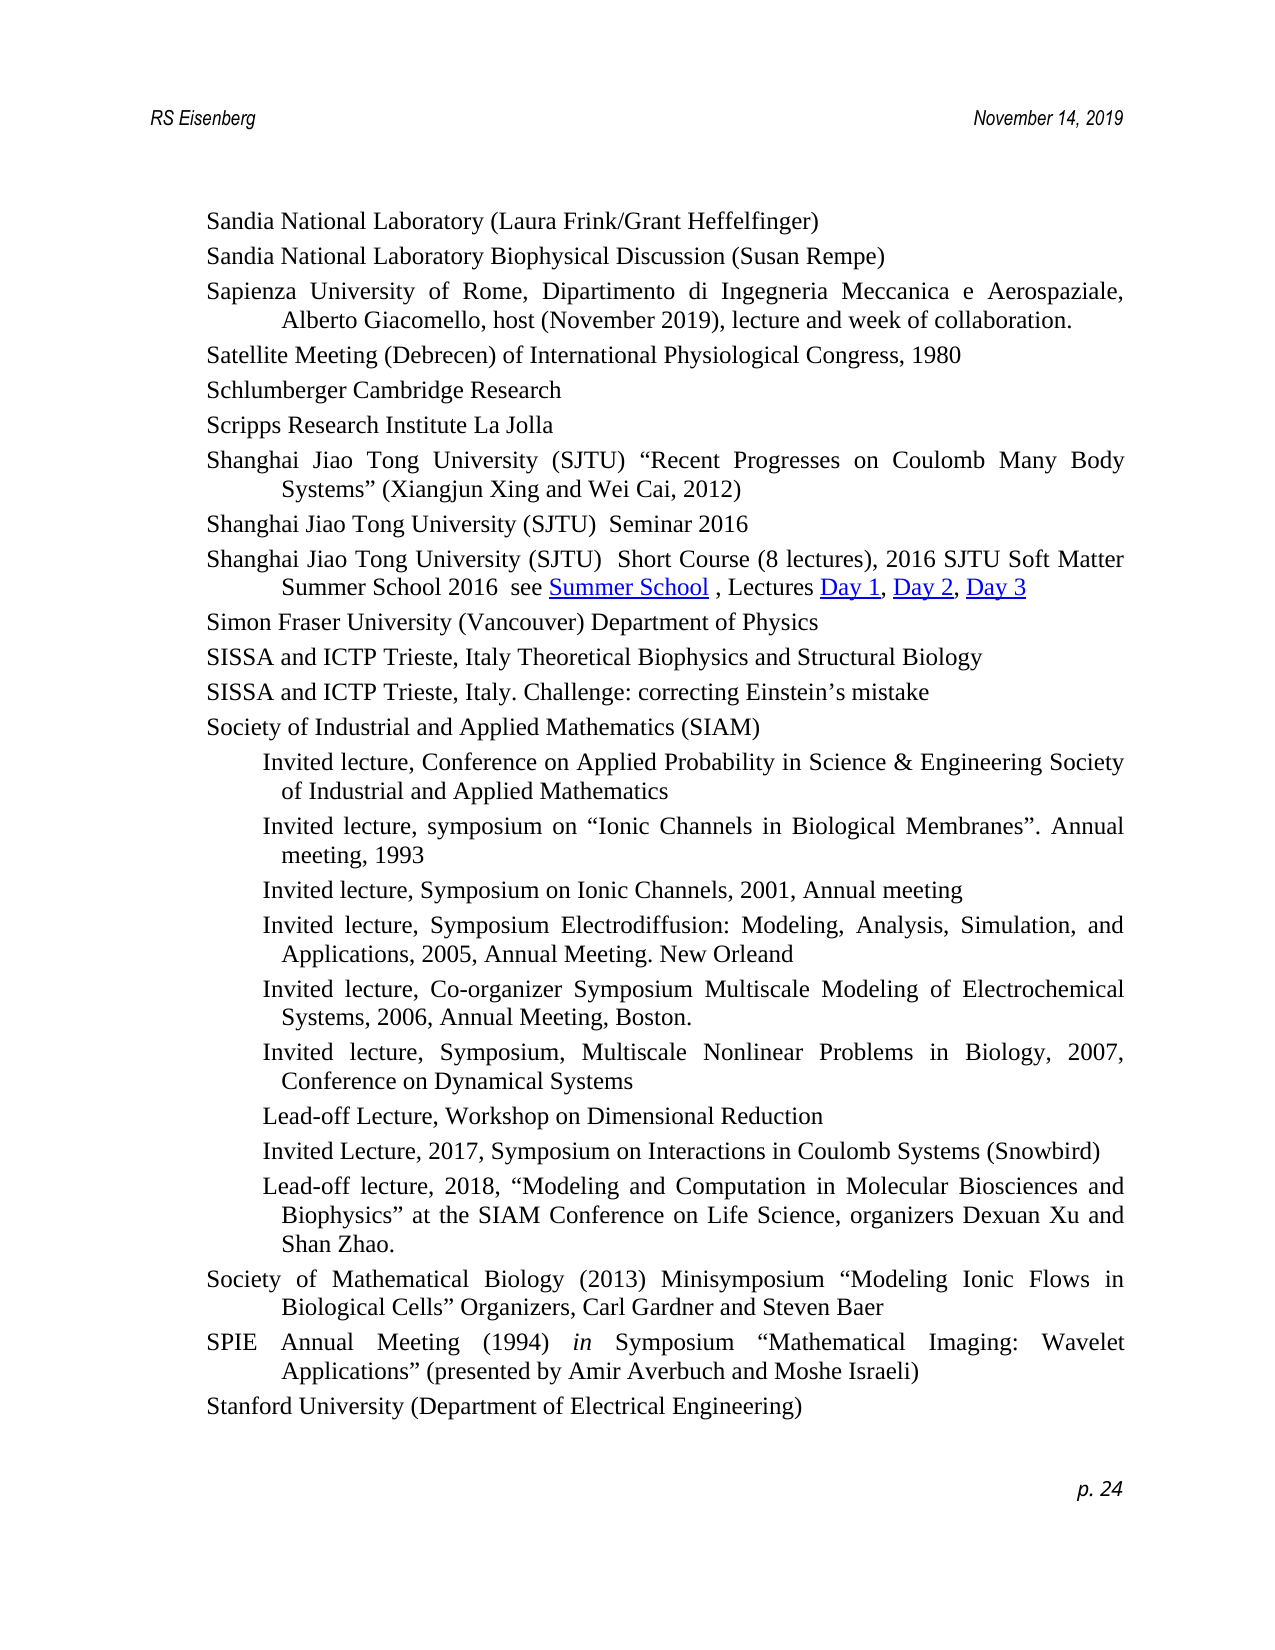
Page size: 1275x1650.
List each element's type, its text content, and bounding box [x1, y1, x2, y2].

text Invited Lecture, 2017, Symposium on Interactions in Coulomb Systems (Snowbird) [206, 1136, 1125, 1165]
text Society of Industrial and Applied Mathematics (SIAM) [206, 712, 1125, 741]
text Shanghai Jiao Tong University (SJTU) Short Course (8 lectures), 2016 SJTU Soft Matter Summer School 2016 see Summer School , Lectures Day 1, Day 2, Day 3 [206, 544, 1125, 601]
text SISSA and ICTP Trieste, Italy. Challenge: correcting Einstein’s mistake [206, 677, 1125, 706]
text Stanford University (Department of Electrical Engineering) [206, 1391, 1125, 1420]
text Invited lecture, Co-organizer Symposium Multiscale Modeling of Electrochemical Systems, 2006, Annual Meeting, Boston. [206, 974, 1125, 1031]
text Invited lecture, Symposium Electrodiffusion: Modeling, Analysis, Simulation, and Applications, 2005, Annual Meeting. New Orleand [206, 910, 1125, 967]
text Simon Fraser University (Vancouver) Department of Physics [206, 607, 1125, 636]
text Invited lecture, symposium on “Ionic Channels in Biological Membranes”. Annual meeting, 1993 [206, 811, 1125, 869]
text Lead-off lecture, 2018, “Modeling and Computation in Molecular Biosciences and Biophysics” at the SIAM Conference on Life Science, organizers Dexuan Xu and Shan Zhao. [206, 1171, 1125, 1257]
text SPIE Annual Meeting (1994) in Symposium “Mathematical Imaging: Wavelet Applications” (presented by Amir Averbuch and Moshe Israeli) [206, 1327, 1125, 1385]
text Shanghai Jiao Tong University (SJTU) “Recent Progresses on Coulomb Many Body Systems” (Xiangjun Xing and Wei Cai, 2012) [206, 445, 1125, 502]
text Sandia National Laboratory Biophysical Discussion (Susan Rempe) [206, 241, 1125, 270]
text Sandia National Laboratory (Laura Frink/Grant Heffelfinger) [206, 206, 1125, 235]
text Invited lecture, Conference on Applied Probability in Science & Engineering Society of Industrial and Applied Mathematics [206, 747, 1125, 805]
text Schlumberger Cambridge Research [206, 375, 1125, 404]
text Sapienza University of Rome, Dipartimento di Ingegneria Meccanica e Aerospaziale, Alberto Giacomello, host (November 2019), lecture and week of collaboration. [206, 276, 1125, 334]
text Shanghai Jiao Tong University (SJTU) Seminar 2016 [206, 509, 1125, 537]
text Invited lecture, Symposium on Ionic Channels, 2001, Annual meeting [206, 875, 1125, 904]
text Scripps Research Institute La Jolla [206, 410, 1125, 439]
text SISSA and ICTP Trieste, Italy Theoretical Biophysics and Structural Biology [206, 642, 1125, 671]
text Lead-off Lecture, Workshop on Dimensional Reduction [206, 1101, 1125, 1130]
text Society of Mathematical Biology (2013) Minisymposium “Modeling Ionic Flows in Biological Cells” Organizers, Carl Gardner and Steven Baer [206, 1264, 1125, 1321]
text Invited lecture, Symposium, Multiscale Nonlinear Problems in Biology, 2007, Conference on Dynamical Systems [206, 1037, 1125, 1095]
text Satellite Meeting (Debrecen) of International Physiological Congress, 1980 [206, 340, 1125, 369]
